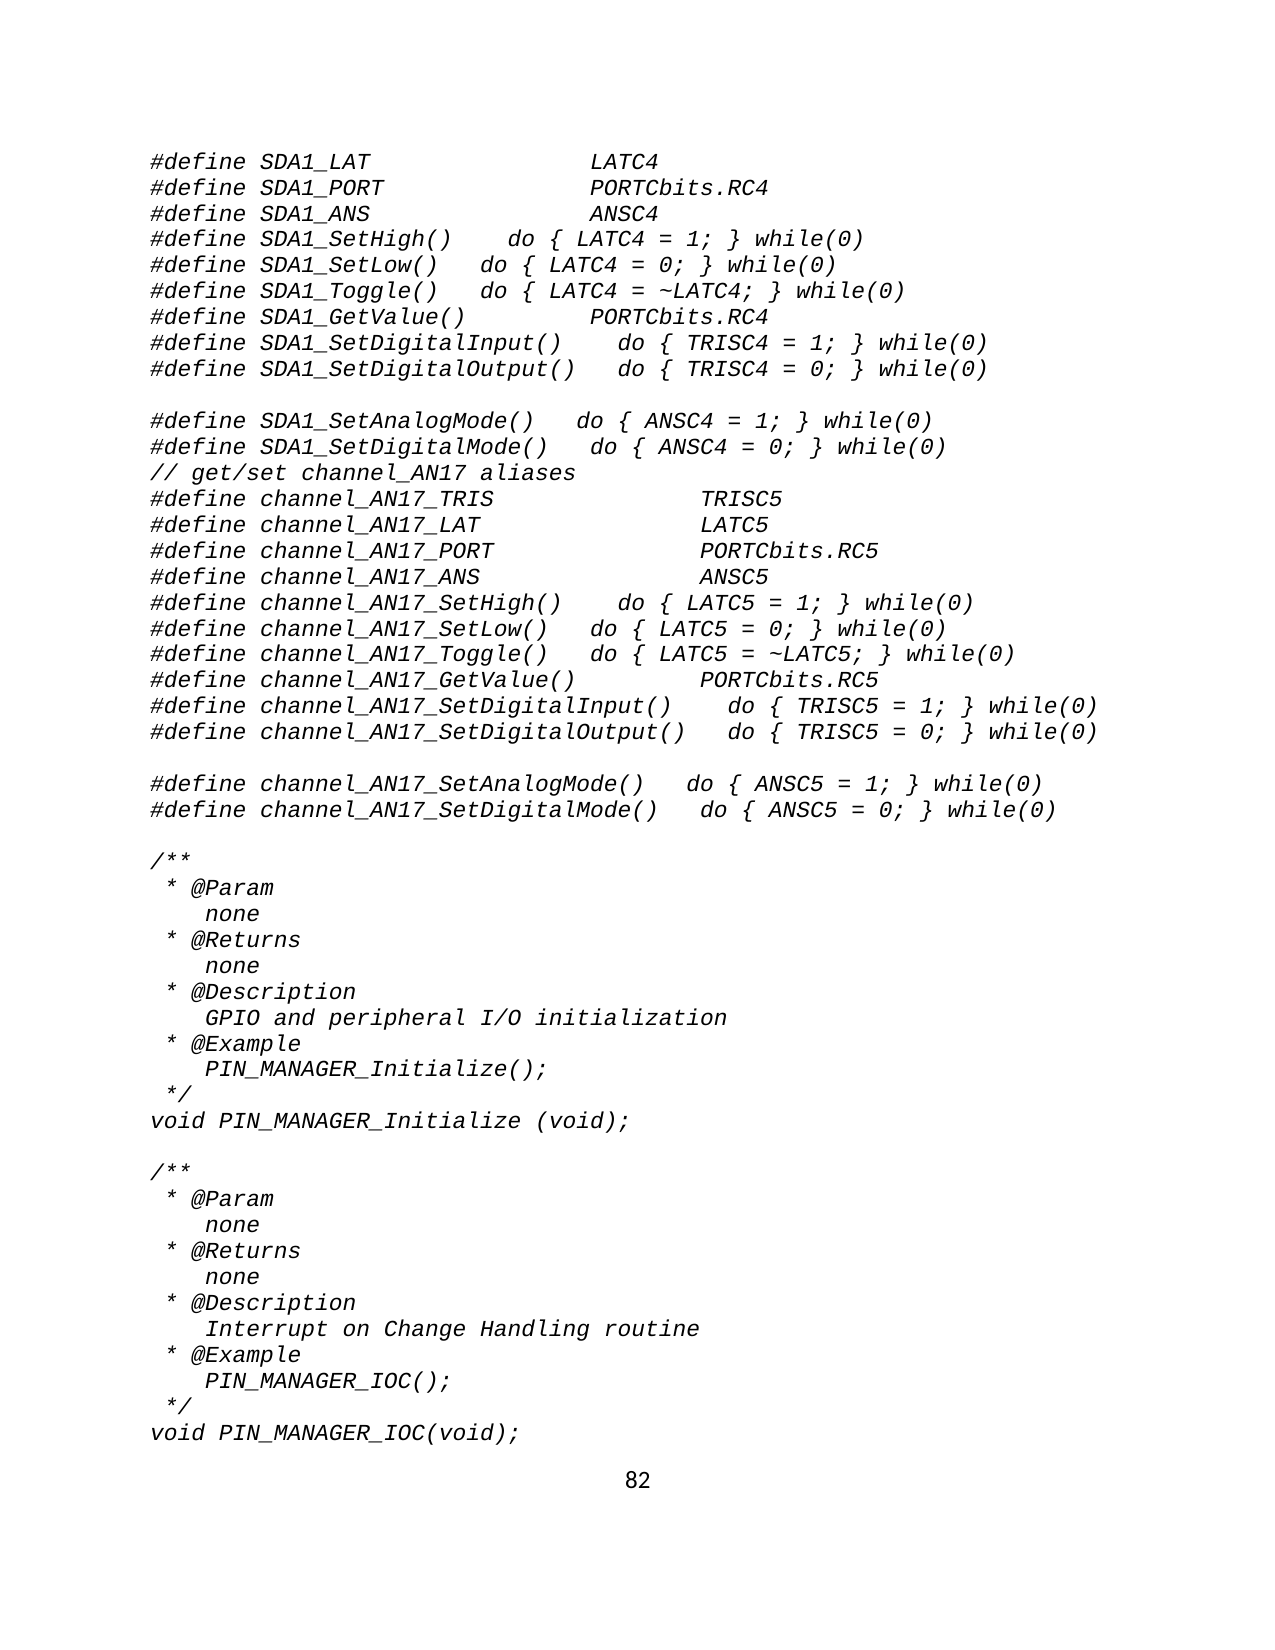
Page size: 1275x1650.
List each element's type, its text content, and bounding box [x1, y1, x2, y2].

text * @Description [150, 1291, 1125, 1317]
text none [150, 1265, 1125, 1291]
text * @Example [150, 1032, 1125, 1058]
text #define channel_AN17_Toggle() do { LATC5 = ~LATC5; } while(0) [150, 643, 1125, 669]
text #define SDA1_SetLow() do { LATC4 = 0; } while(0) [150, 254, 1125, 280]
text #define SDA1_PORT PORTCbits.RC4 [150, 176, 1125, 202]
text #define SDA1_SetDigitalInput() do { TRISC4 = 1; } while(0) [150, 332, 1125, 357]
text #define channel_AN17_TRIS TRISC5 [150, 487, 1125, 513]
text #define channel_AN17_LAT LATC5 [150, 513, 1125, 539]
text * @Example [150, 1343, 1125, 1369]
text // get/set channel_AN17 aliases [150, 461, 1125, 487]
text #define SDA1_GetValue() PORTCbits.RC4 [150, 306, 1125, 332]
text #define channel_AN17_SetDigitalInput() do { TRISC5 = 1; } while(0) [150, 695, 1125, 721]
text * @Param [150, 1187, 1125, 1213]
text #define channel_AN17_ANS ANSC5 [150, 565, 1125, 591]
text * @Param [150, 876, 1125, 902]
text #define channel_AN17_SetAnalogMode() do { ANSC5 = 1; } while(0) [150, 772, 1125, 798]
text * @Returns [150, 1239, 1125, 1265]
text PIN_MANAGER_IOC(); [150, 1369, 1125, 1395]
text void PIN_MANAGER_Initialize (void); [150, 1110, 1125, 1136]
text * @Returns [150, 928, 1125, 954]
text #define SDA1_SetHigh() do { LATC4 = 1; } while(0) [150, 228, 1125, 254]
text #define channel_AN17_SetDigitalOutput() do { TRISC5 = 0; } while(0) [150, 721, 1125, 747]
text */ [150, 1395, 1125, 1421]
text #define SDA1_LAT LATC4 [150, 150, 1125, 176]
text #define channel_AN17_GetValue() PORTCbits.RC5 [150, 669, 1125, 695]
text Interrupt on Change Handling routine [150, 1317, 1125, 1343]
text #define channel_AN17_SetDigitalMode() do { ANSC5 = 0; } while(0) [150, 798, 1125, 824]
text #define channel_AN17_SetLow() do { LATC5 = 0; } while(0) [150, 617, 1125, 643]
text #define SDA1_SetDigitalOutput() do { TRISC4 = 0; } while(0) [150, 357, 1125, 383]
text /** [150, 850, 1125, 876]
text * @Description [150, 980, 1125, 1006]
text #define SDA1_Toggle() do { LATC4 = ~LATC4; } while(0) [150, 280, 1125, 306]
text GPIO and peripheral I/O initialization [150, 1006, 1125, 1032]
text #define channel_AN17_PORT PORTCbits.RC5 [150, 539, 1125, 565]
text #define SDA1_SetAnalogMode() do { ANSC4 = 1; } while(0) [150, 409, 1125, 435]
text void PIN_MANAGER_IOC(void); [150, 1421, 1125, 1447]
text #define channel_AN17_SetHigh() do { LATC5 = 1; } while(0) [150, 591, 1125, 617]
text /** [150, 1162, 1125, 1187]
text none [150, 954, 1125, 980]
text none [150, 902, 1125, 928]
text #define SDA1_SetDigitalMode() do { ANSC4 = 0; } while(0) [150, 435, 1125, 461]
text PIN_MANAGER_Initialize(); [150, 1058, 1125, 1084]
text #define SDA1_ANS ANSC4 [150, 202, 1125, 228]
text none [150, 1213, 1125, 1239]
text */ [150, 1084, 1125, 1110]
